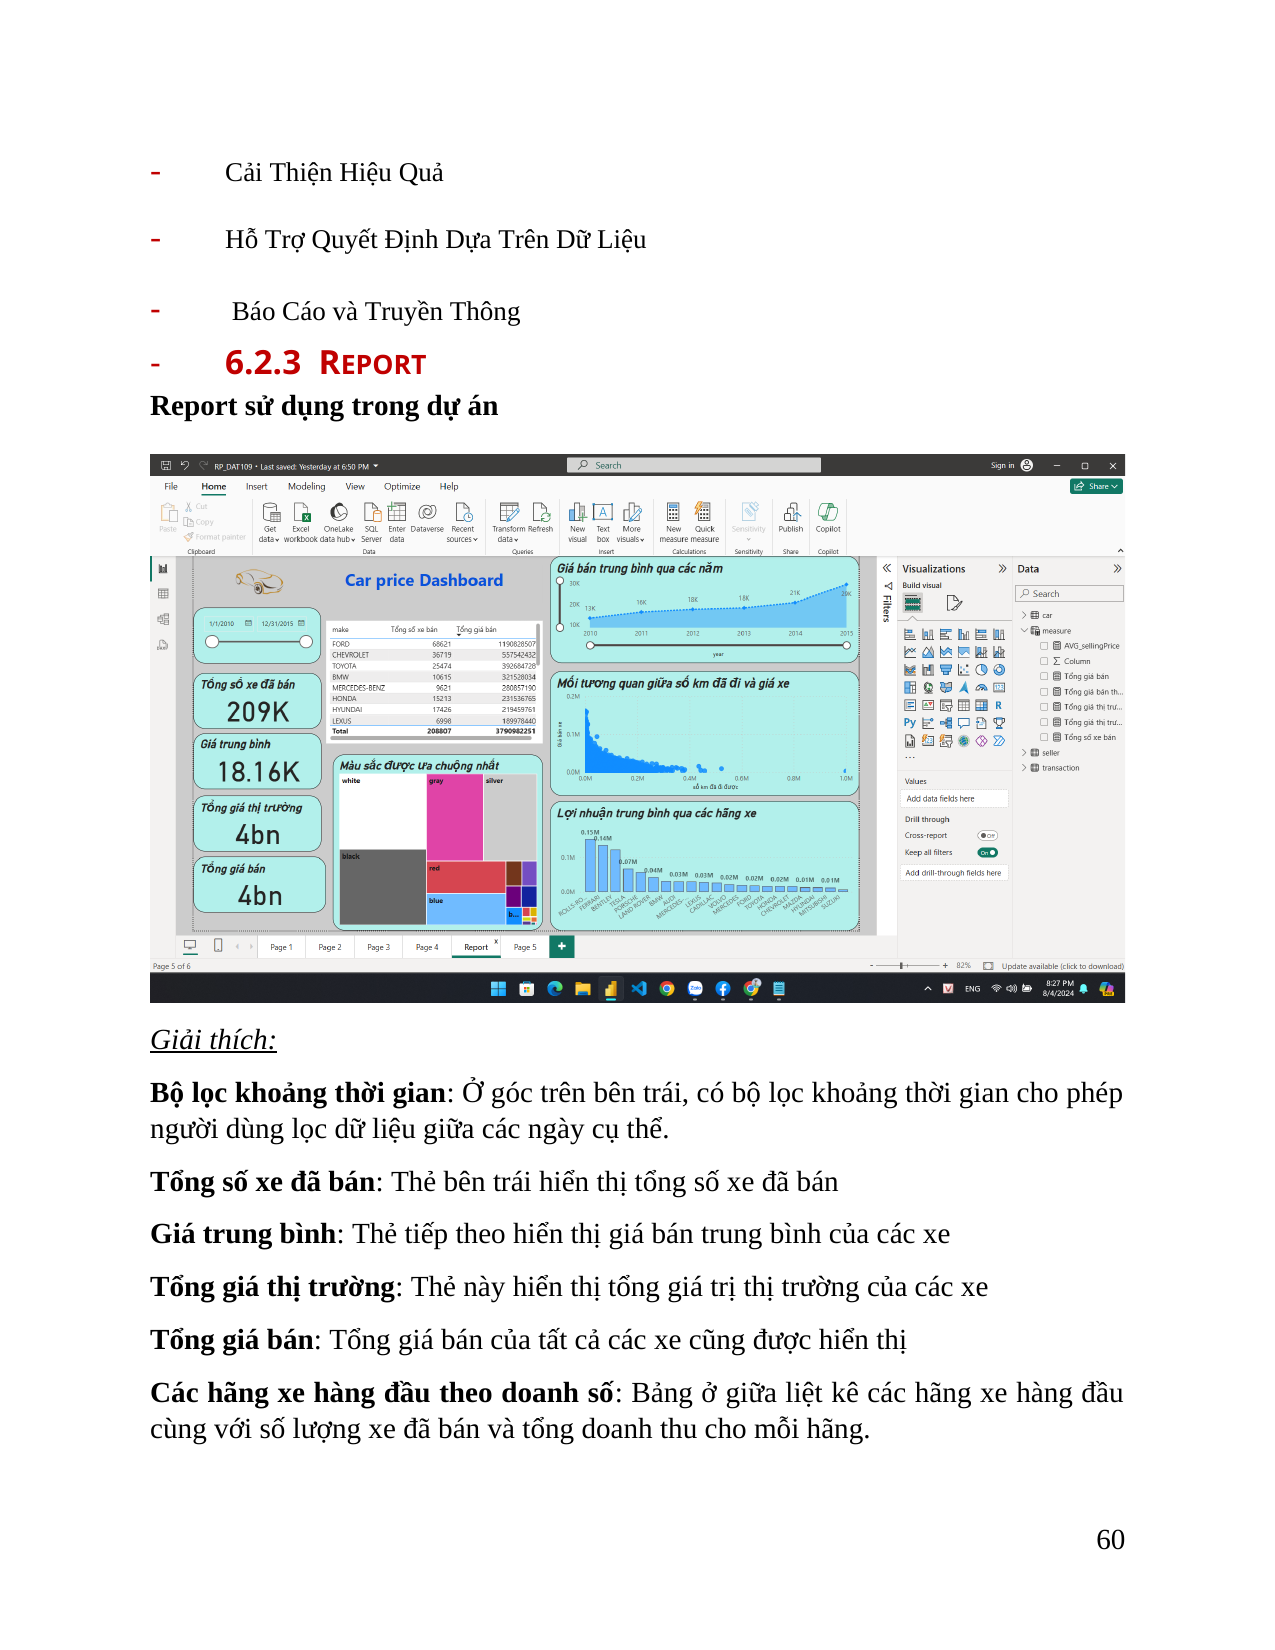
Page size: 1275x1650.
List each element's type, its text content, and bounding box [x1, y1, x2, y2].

text Tổng giá thị trường: Thẻ này hiển thị tổng giá trị thị trường của các xe [150, 1269, 1125, 1303]
subtitle Hỗ Trợ Quyết Định Dựa Trên Dữ Liệu [150, 217, 1125, 256]
text Tổng số xe đã bán: Thẻ bên trái hiển thị tổng số xe đã bán [150, 1164, 1125, 1197]
subtitle Cải Thiện Hiệu Quả [150, 150, 1125, 188]
subtitle Báo Cáo và Truyền Thông [150, 285, 1125, 330]
text Giải thích: [150, 1022, 1125, 1055]
text Các hãng xe hàng đầu theo doanh số: Bảng ở giữa liệt kê các hãng xe hàng đầu cùng với số lượng xe đã bán và tổng doanh thu cho mỗi hãng. [150, 1375, 1125, 1444]
text Bộ lọc khoảng thời gian: Ở góc trên bên trái, có bộ lọc khoảng thời gian cho phép người dùng lọc dữ liệu giữa các ngày cụ thể. [150, 1075, 1125, 1144]
picture [150, 454, 1125, 1003]
text Report sử dụng trong dự án [150, 388, 1125, 421]
text Giá trung bình: Thẻ tiếp theo hiển thị giá bán trung bình của các xe [150, 1216, 1125, 1250]
subtitle 6.2.3 Report [150, 339, 1125, 384]
text Tổng giá bán: Tổng giá bán của tất cả các xe cũng được hiển thị [150, 1322, 1125, 1356]
